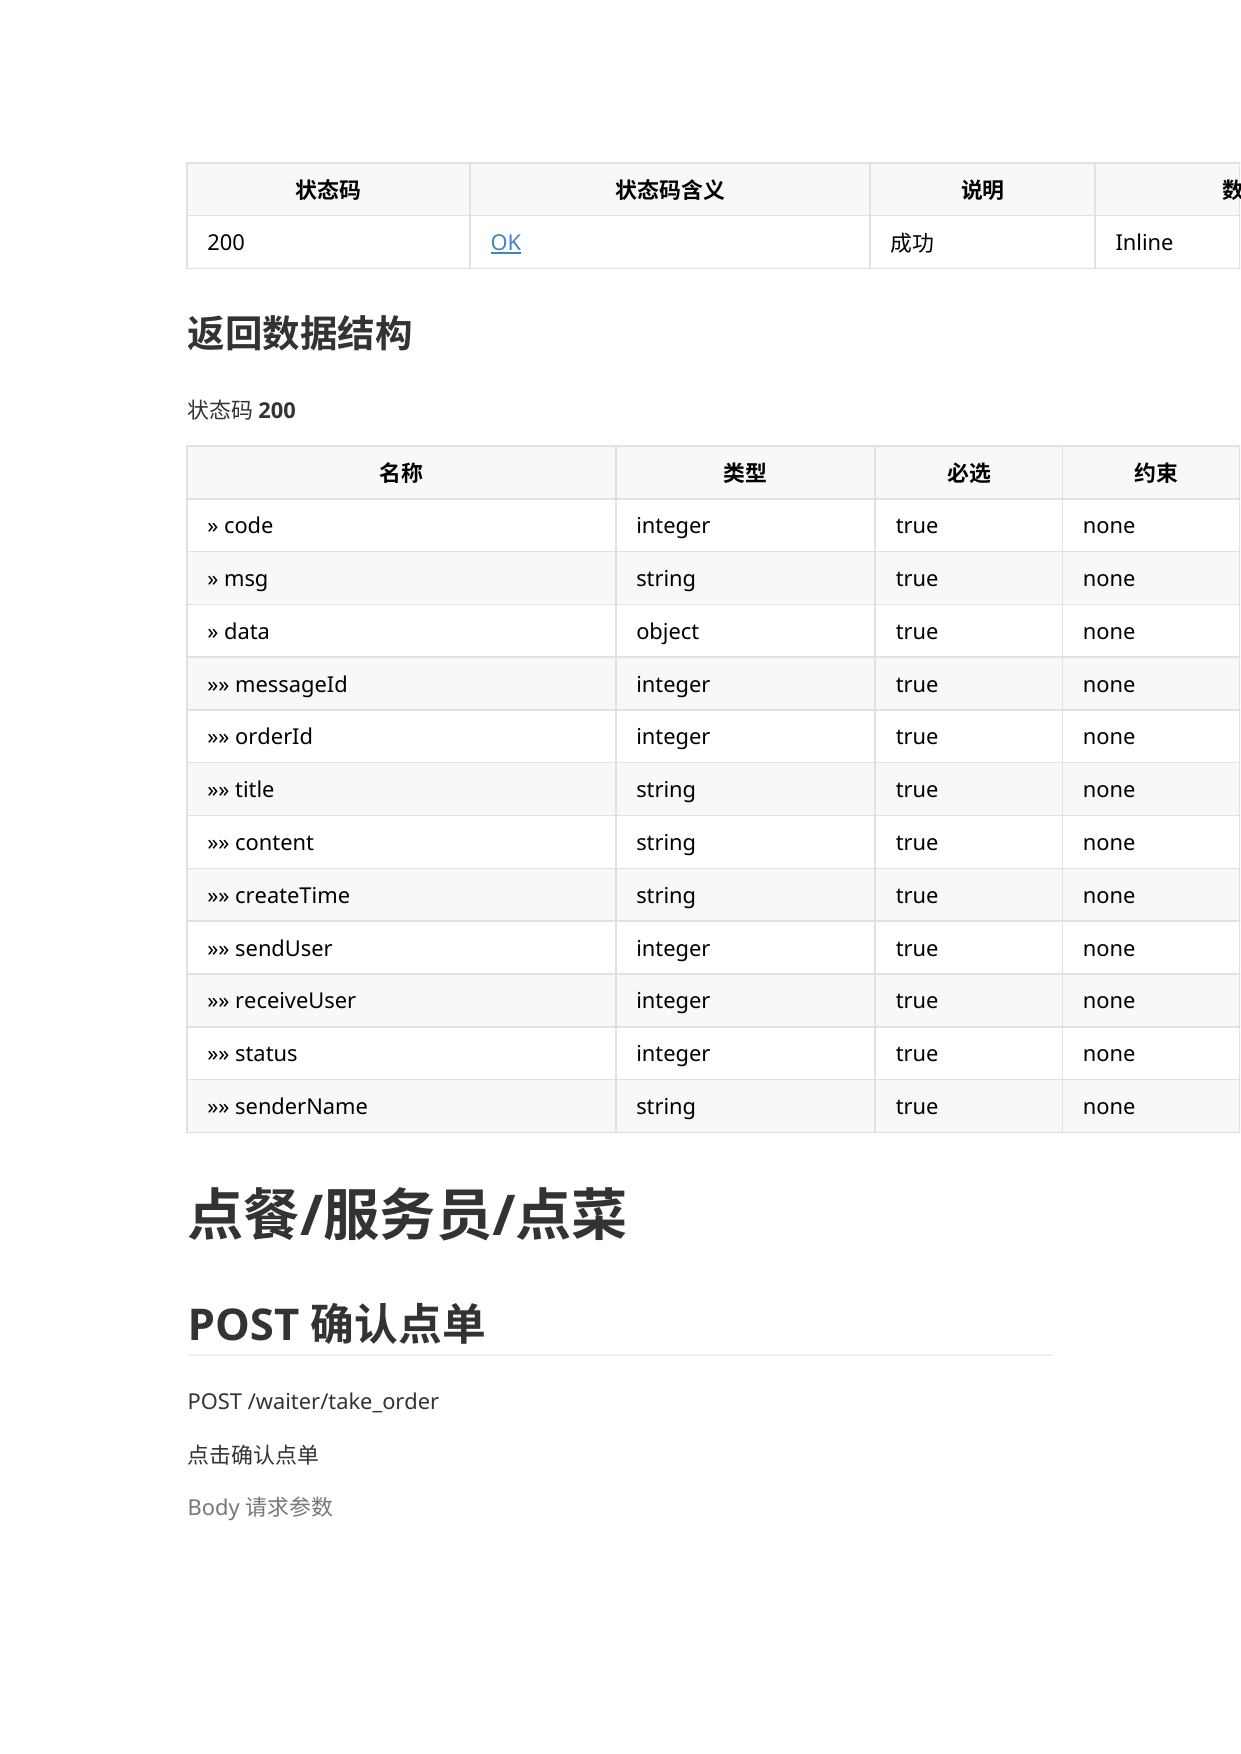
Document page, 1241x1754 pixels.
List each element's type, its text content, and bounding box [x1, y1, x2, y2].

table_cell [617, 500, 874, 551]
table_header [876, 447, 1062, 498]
text 点击确认点单 [187, 1437, 1053, 1470]
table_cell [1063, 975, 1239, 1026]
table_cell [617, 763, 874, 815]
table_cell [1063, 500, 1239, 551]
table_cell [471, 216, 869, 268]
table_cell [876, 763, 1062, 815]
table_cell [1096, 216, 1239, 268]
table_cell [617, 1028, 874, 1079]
text 返回数据结构 [187, 298, 1053, 363]
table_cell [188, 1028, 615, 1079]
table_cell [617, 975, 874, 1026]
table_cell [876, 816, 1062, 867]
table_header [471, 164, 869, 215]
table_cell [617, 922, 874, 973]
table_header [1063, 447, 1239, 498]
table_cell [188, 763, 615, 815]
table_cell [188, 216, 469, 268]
text 状态码 200 [187, 392, 1053, 425]
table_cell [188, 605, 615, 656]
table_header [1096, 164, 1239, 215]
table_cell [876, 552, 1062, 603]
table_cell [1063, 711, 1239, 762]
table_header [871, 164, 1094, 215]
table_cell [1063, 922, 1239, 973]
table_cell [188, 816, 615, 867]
text POST 确认点单 [187, 1289, 1053, 1356]
text POST /waiter/take_order [187, 1385, 1053, 1417]
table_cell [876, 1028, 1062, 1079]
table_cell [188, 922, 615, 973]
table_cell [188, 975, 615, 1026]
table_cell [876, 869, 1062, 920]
text 点餐/服务员/点菜 [187, 1162, 1053, 1260]
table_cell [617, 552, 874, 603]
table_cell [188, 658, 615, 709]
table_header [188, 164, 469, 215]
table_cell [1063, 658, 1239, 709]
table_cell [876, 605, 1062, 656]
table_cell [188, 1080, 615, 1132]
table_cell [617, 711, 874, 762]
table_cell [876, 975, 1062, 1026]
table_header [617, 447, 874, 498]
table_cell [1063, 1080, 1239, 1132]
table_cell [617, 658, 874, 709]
text Body 请求参数 [187, 1490, 1053, 1522]
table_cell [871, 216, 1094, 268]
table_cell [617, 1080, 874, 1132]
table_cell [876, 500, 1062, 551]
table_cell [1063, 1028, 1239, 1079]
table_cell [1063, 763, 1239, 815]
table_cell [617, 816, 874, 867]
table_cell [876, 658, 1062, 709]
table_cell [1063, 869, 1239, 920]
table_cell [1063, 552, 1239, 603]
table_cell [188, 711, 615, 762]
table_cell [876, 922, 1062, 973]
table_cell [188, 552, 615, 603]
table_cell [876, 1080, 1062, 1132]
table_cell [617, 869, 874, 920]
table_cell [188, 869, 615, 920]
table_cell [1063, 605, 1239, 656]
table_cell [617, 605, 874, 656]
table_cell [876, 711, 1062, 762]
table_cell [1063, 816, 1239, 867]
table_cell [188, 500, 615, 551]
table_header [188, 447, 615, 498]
